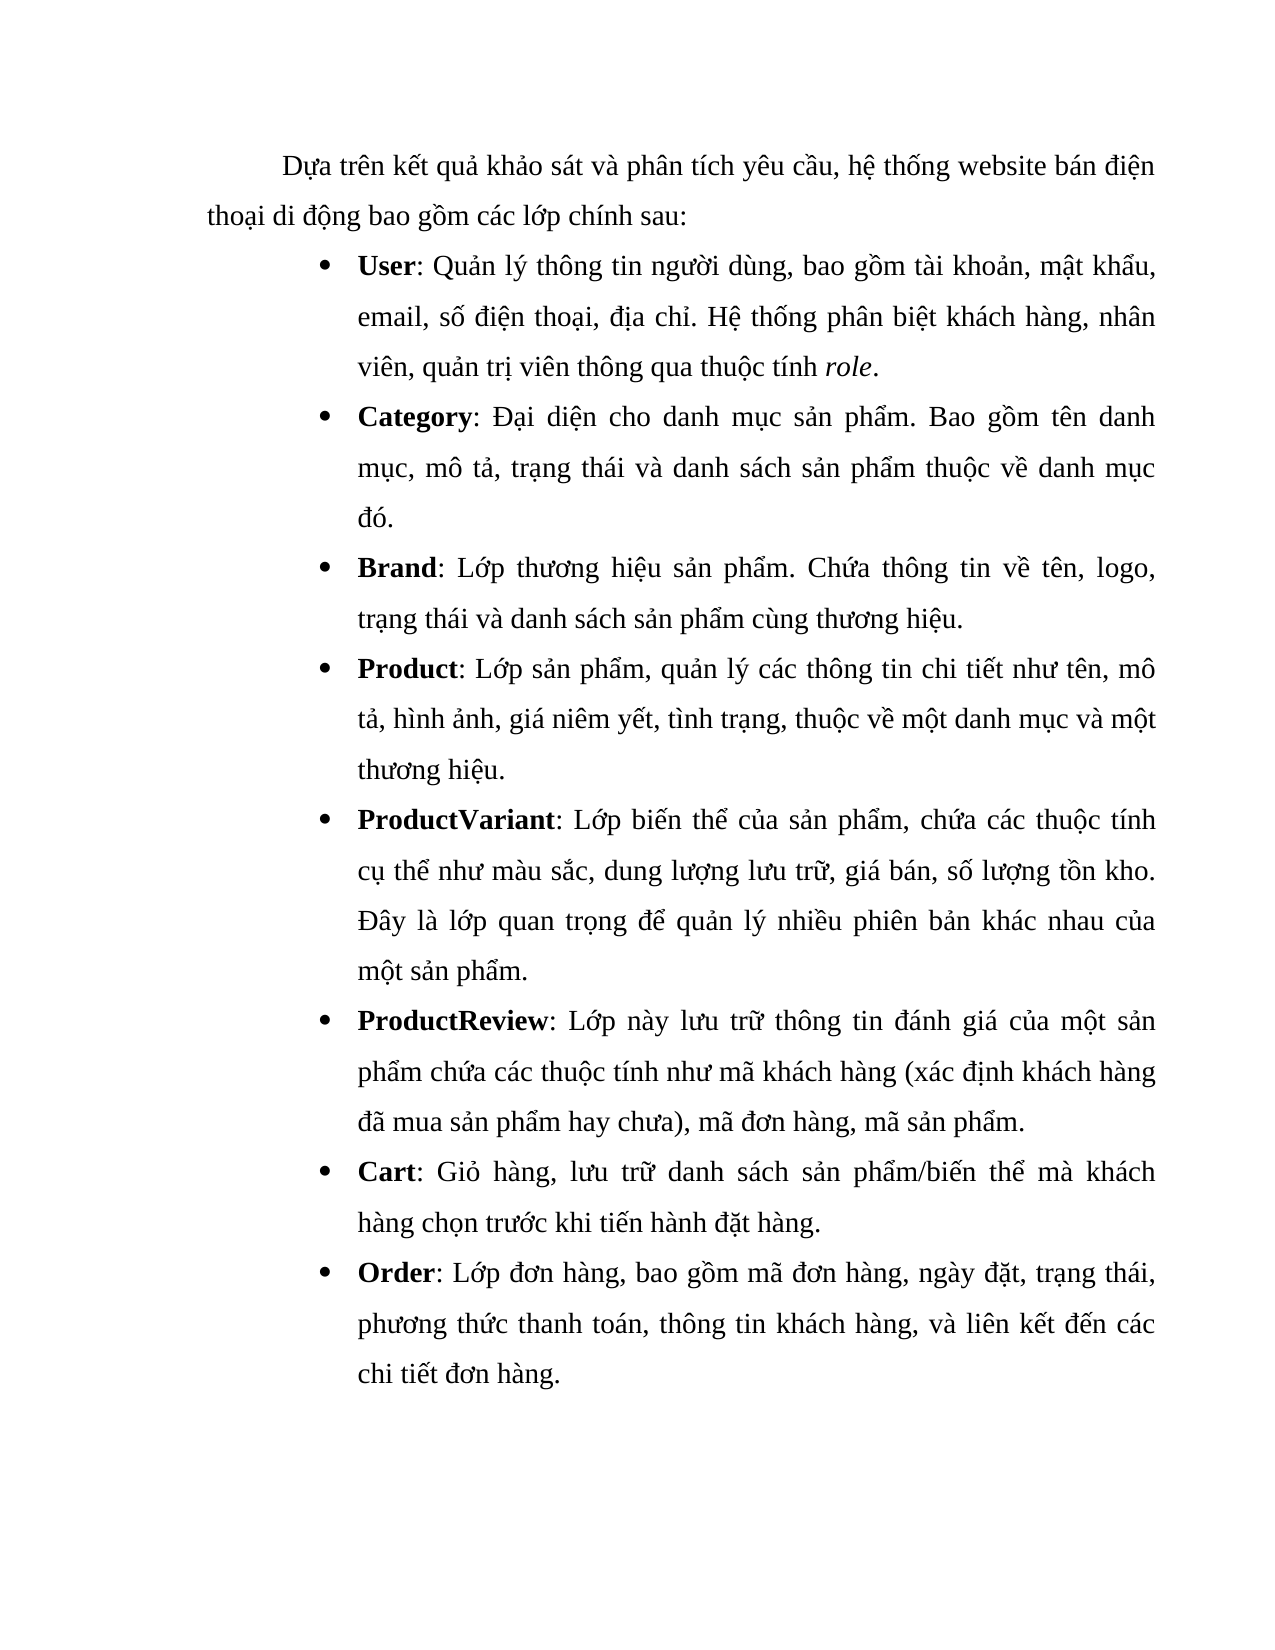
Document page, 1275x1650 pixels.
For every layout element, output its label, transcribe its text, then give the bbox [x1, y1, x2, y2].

list Order: Lớp đơn hàng, bao gồm mã đơn hàng, ngày đặt, trạng thái, phương thức thanh toán, thông tin khách hàng, và liên kết đến các chi tiết đơn hàng. [320, 1255, 1157, 1389]
text Dựa trên kết quả khảo sát và phân tích yêu cầu, hệ thống website bán điện thoại di động bao gồm các lớp chính sau: [207, 148, 1157, 232]
list Cart: Giỏ hàng, lưu trữ danh sách sản phẩm/biến thể mà khách hàng chọn trước khi tiến hành đặt hàng. [320, 1154, 1157, 1238]
list Product: Lớp sản phẩm, quản lý các thông tin chi tiết như tên, mô tả, hình ảnh, giá niêm yết, tình trạng, thuộc về một danh mục và một thương hiệu. [320, 651, 1157, 785]
list ProductReview: Lớp này lưu trữ thông tin đánh giá của một sản phẩm chứa các thuộc tính như mã khách hàng (xác định khách hàng đã mua sản phẩm hay chưa), mã đơn hàng, mã sản phẩm. [320, 1003, 1157, 1138]
list ProductVariant: Lớp biến thể của sản phẩm, chứa các thuộc tính cụ thể như màu sắc, dung lượng lưu trữ, giá bán, số lượng tồn kho. Đây là lớp quan trọng để quản lý nhiều phiên bản khác nhau của một sản phẩm. [320, 802, 1157, 987]
list Category: Đại diện cho danh mục sản phẩm. Bao gồm tên danh mục, mô tả, trạng thái và danh sách sản phẩm thuộc về danh mục đó. [320, 399, 1157, 534]
list User: Quản lý thông tin người dùng, bao gồm tài khoản, mật khẩu, email, số điện thoại, địa chỉ. Hệ thống phân biệt khách hàng, nhân viên, quản trị viên thông qua thuộc tính role. [320, 248, 1157, 383]
list Brand: Lớp thương hiệu sản phẩm. Chứa thông tin về tên, logo, trạng thái và danh sách sản phẩm cùng thương hiệu. [320, 550, 1157, 634]
